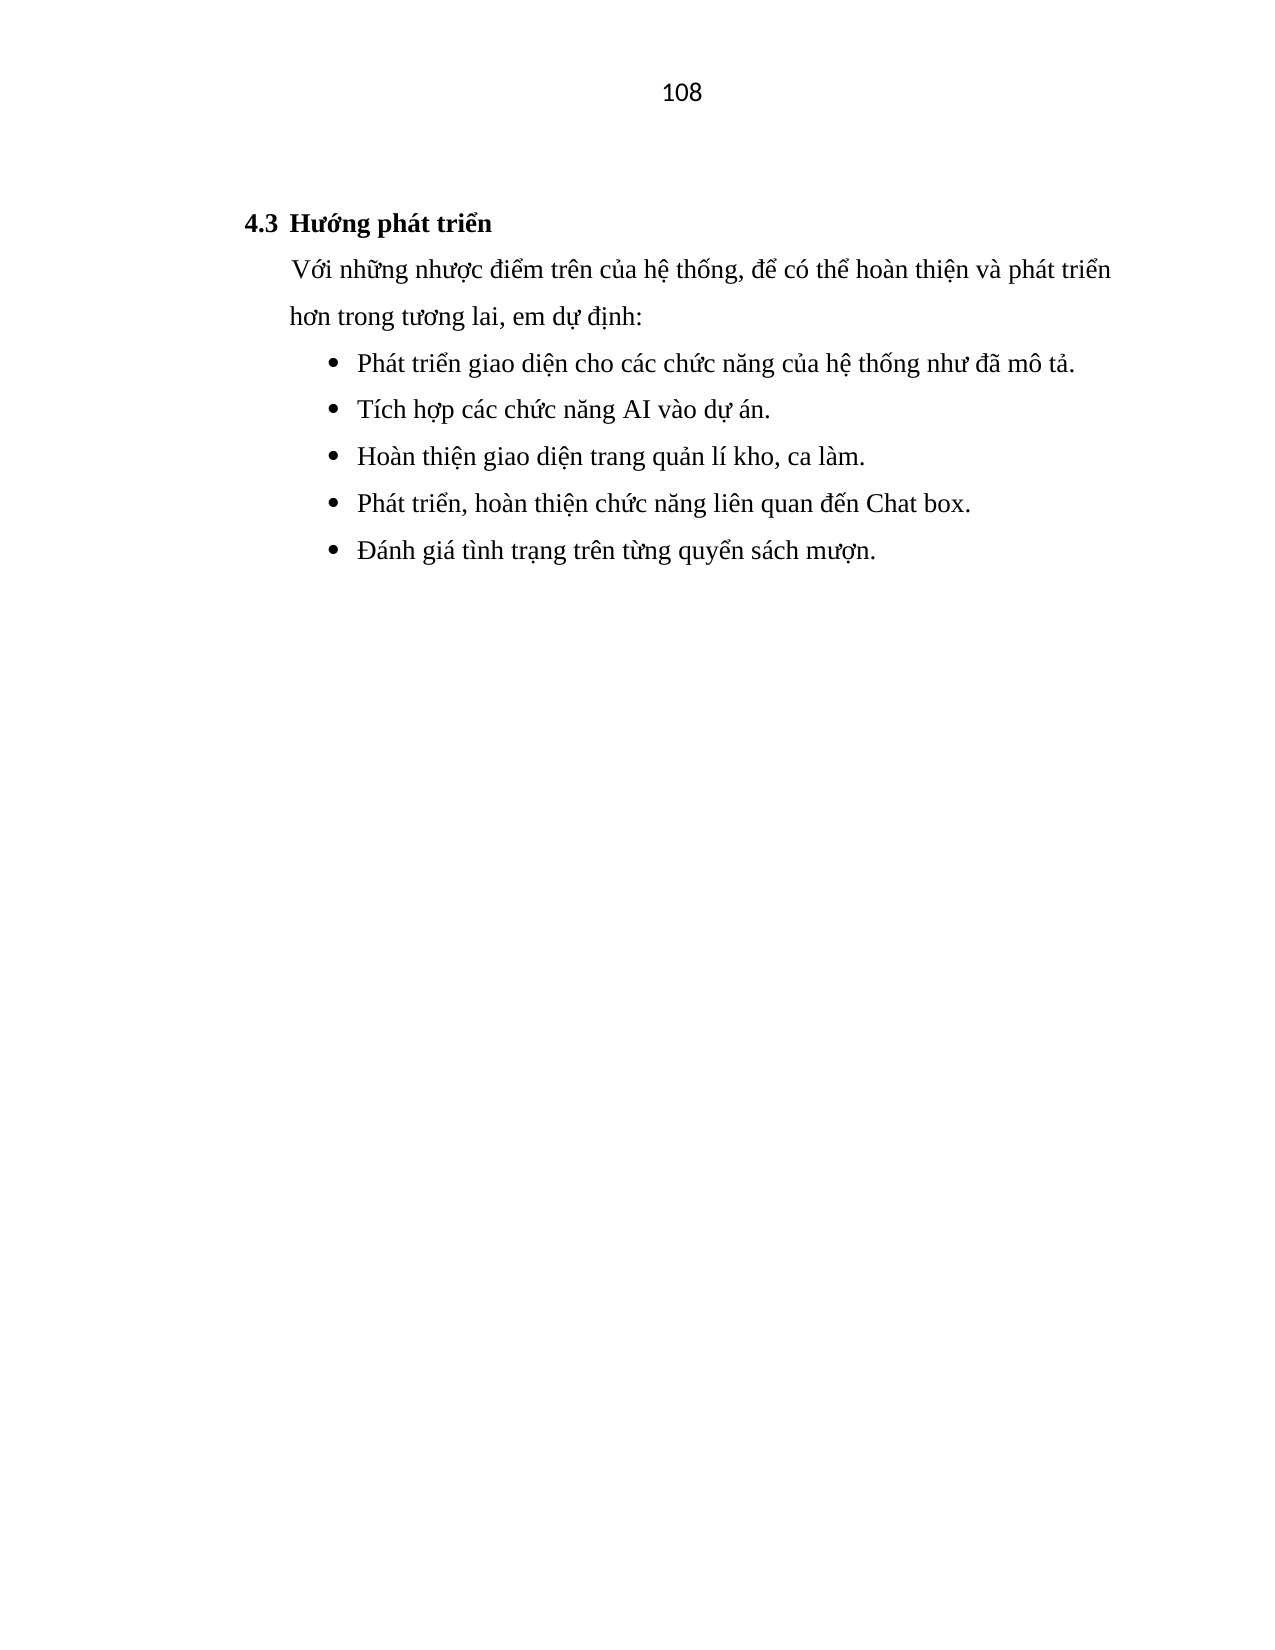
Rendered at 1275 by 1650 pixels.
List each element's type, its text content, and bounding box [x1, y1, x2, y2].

list Phát triển, hoàn thiện chức năng liên quan đến Chat box. [329, 487, 1157, 519]
list Phát triển giao diện cho các chức năng của hệ thống như đã mô tả. [329, 347, 1157, 378]
list Đánh giá tình trạng trên từng quyển sách mượn. [329, 534, 1157, 566]
list Tích hợp các chức năng AI vào dự án. [329, 394, 1157, 425]
list Với những nhược điểm trên của hệ thống, để có thể hoàn thiện và phát triển hơn trong tương lai, em dự định: [289, 253, 1157, 331]
list Hướng phát triển [244, 207, 1157, 238]
list Hoàn thiện giao diện trang quản lí kho, ca làm. [329, 441, 1157, 472]
